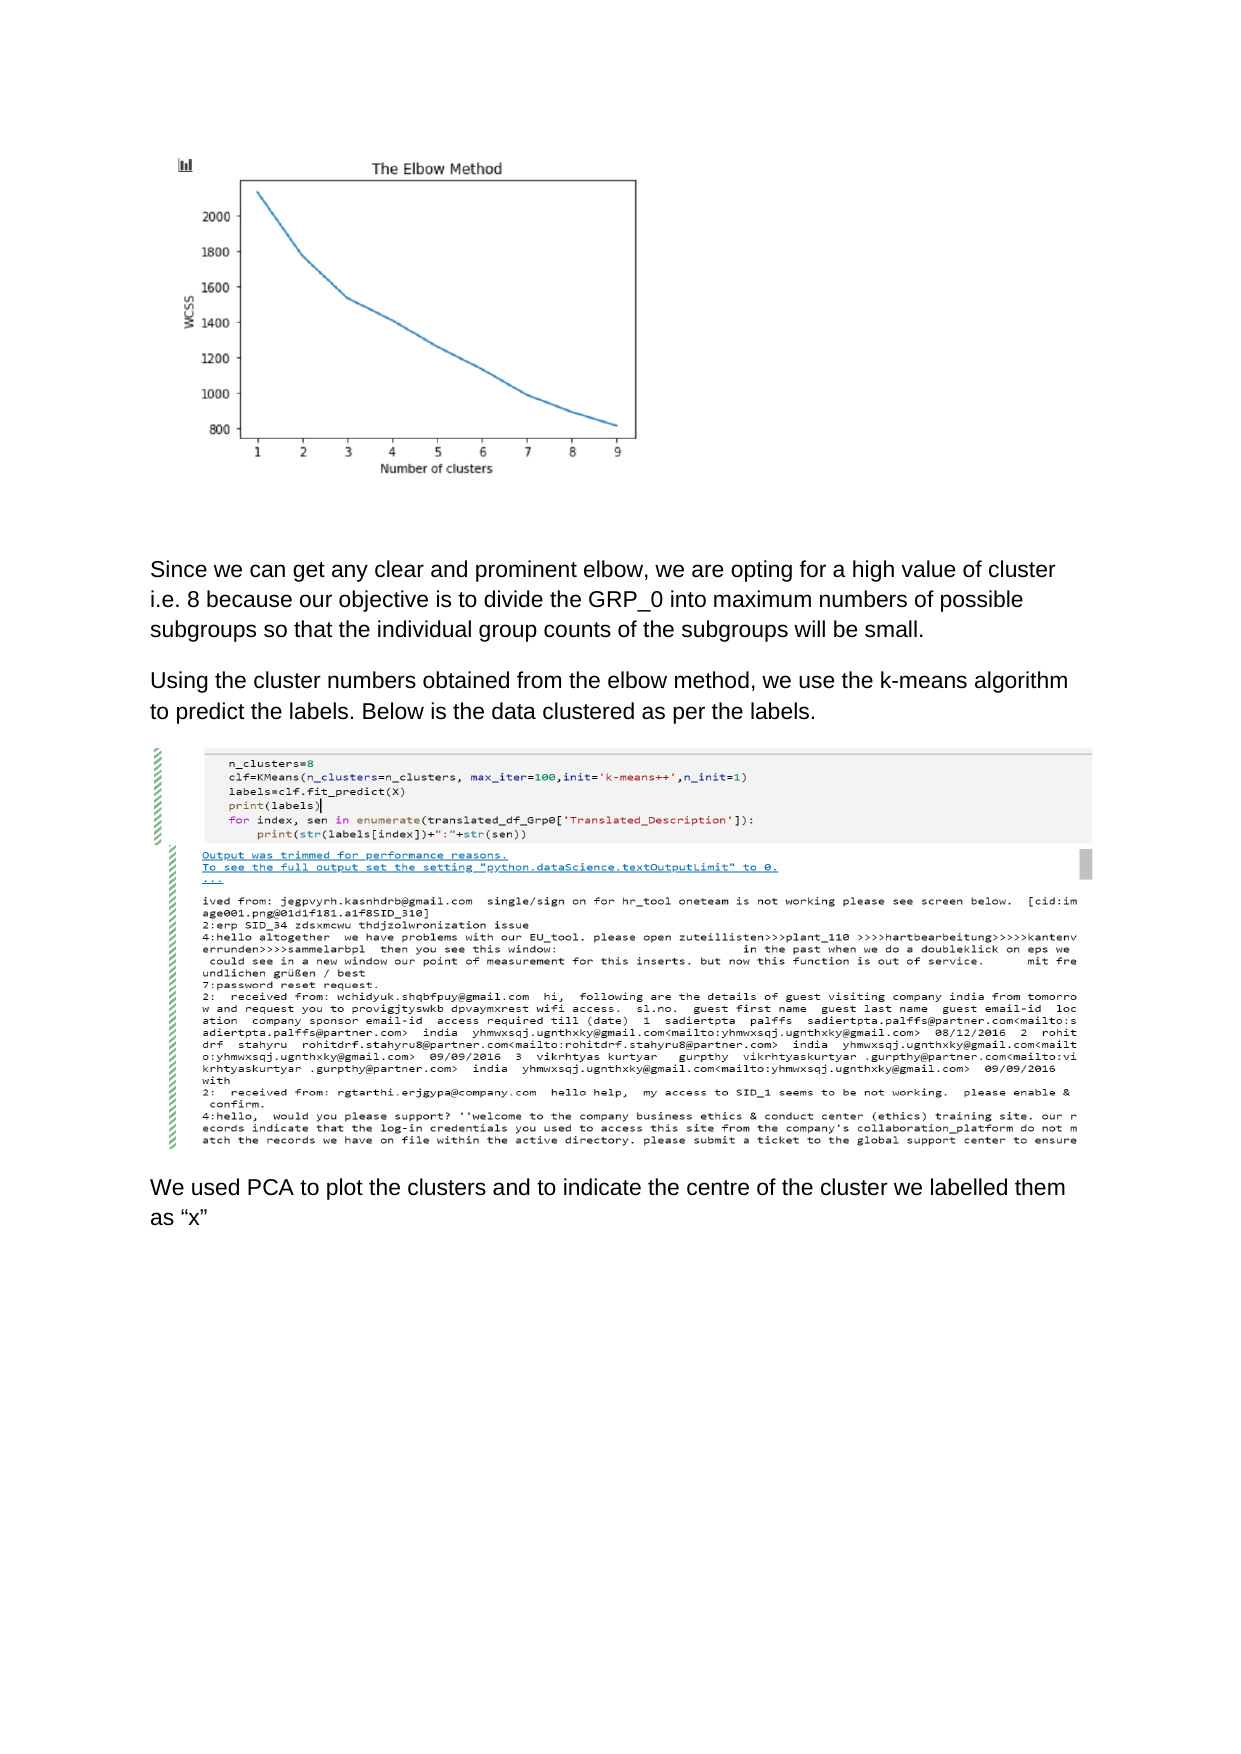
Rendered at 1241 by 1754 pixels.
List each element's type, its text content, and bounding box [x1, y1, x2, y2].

picture [150, 748, 1093, 1149]
text Using the cluster numbers obtained from the elbow method, we use the k-means algorithm to predict the labels. Below is the data clustered as per the labels. [150, 667, 1090, 724]
text We used PCA to plot the clusters and to indicate the centre of the cluster we labelled them as “x” [150, 1174, 1090, 1230]
picture [150, 150, 709, 499]
text Since we can get any clear and prominent elbow, we are opting for a high value of cluster i.e. 8 because our objective is to divide the GRP_0 into maximum numbers of possible subgroups so that the individual group counts of the subgroups will be small. [150, 556, 1090, 643]
